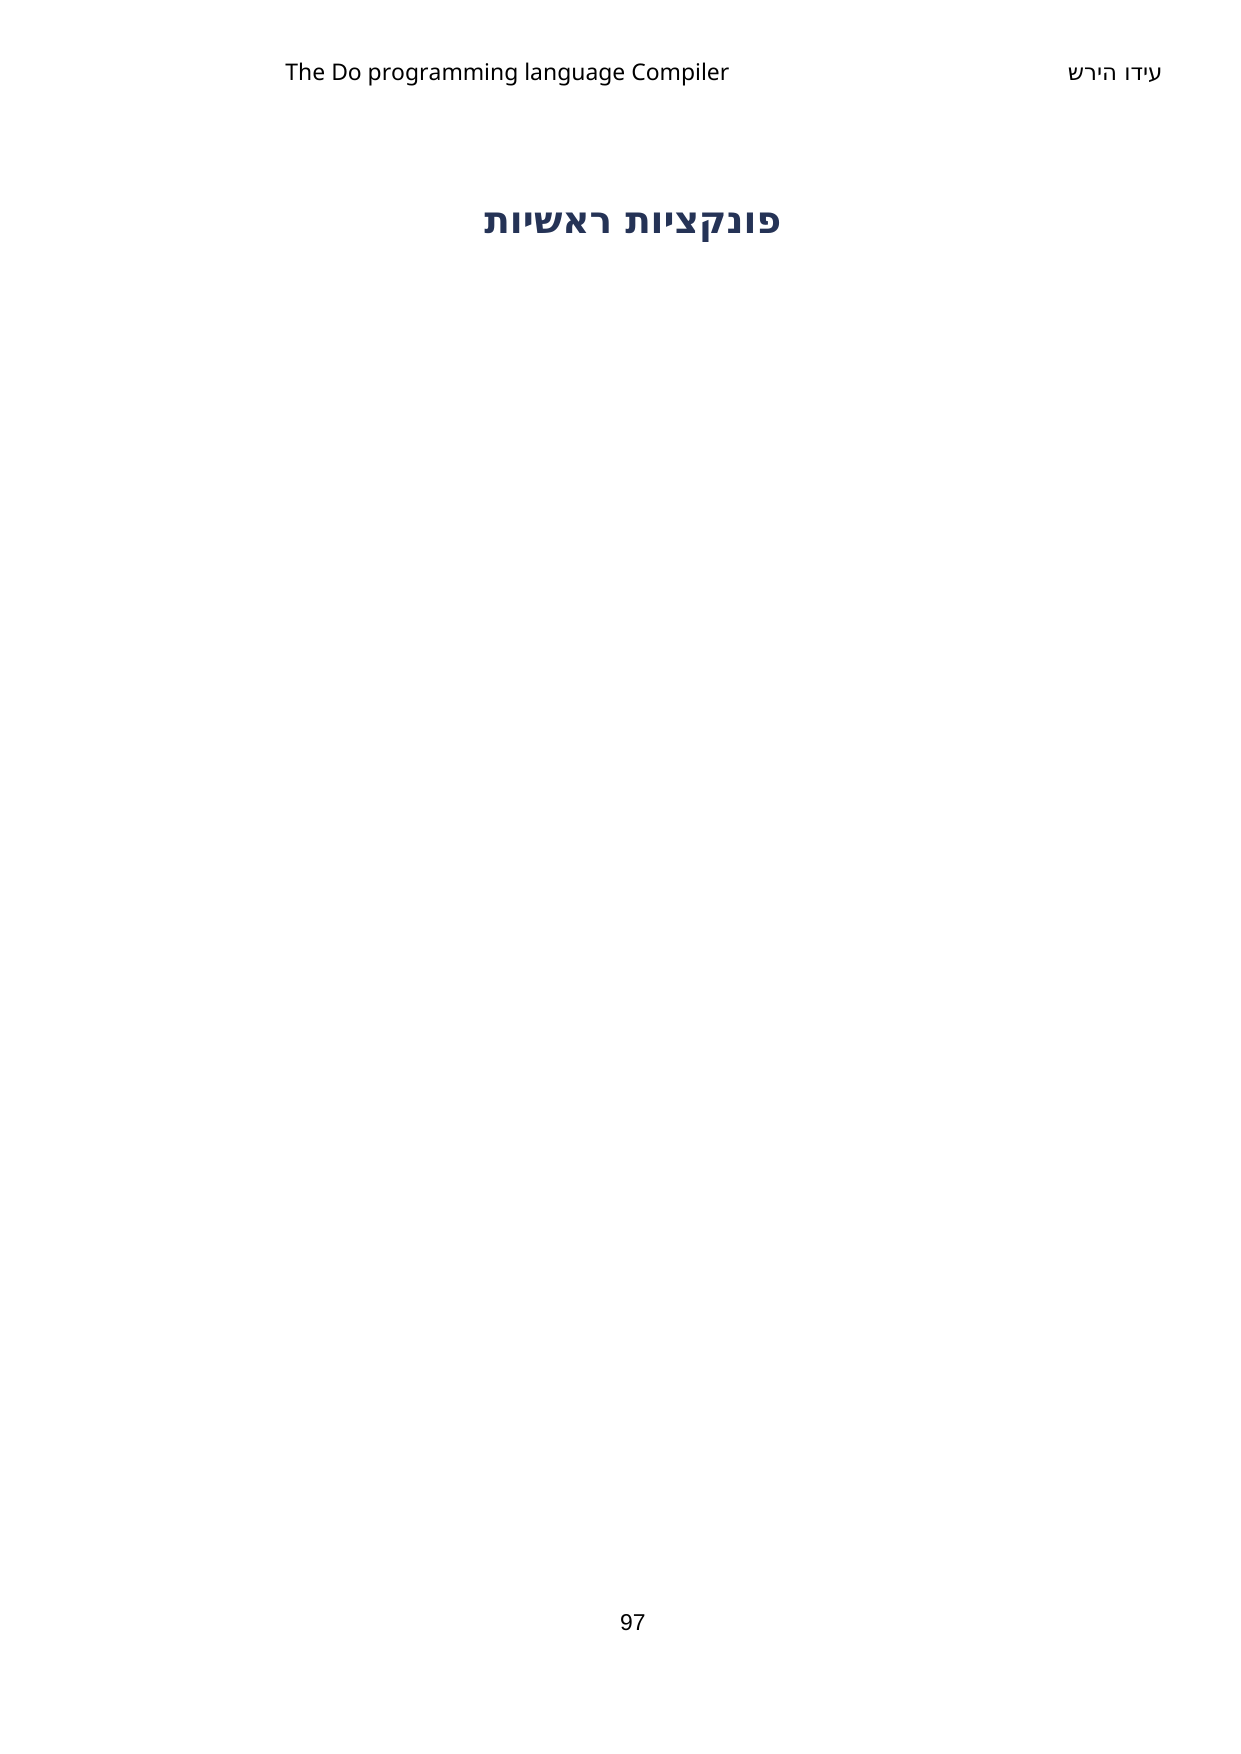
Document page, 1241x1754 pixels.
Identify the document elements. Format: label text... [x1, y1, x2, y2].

subtitle פונקציות ראשיות [103, 198, 1162, 242]
